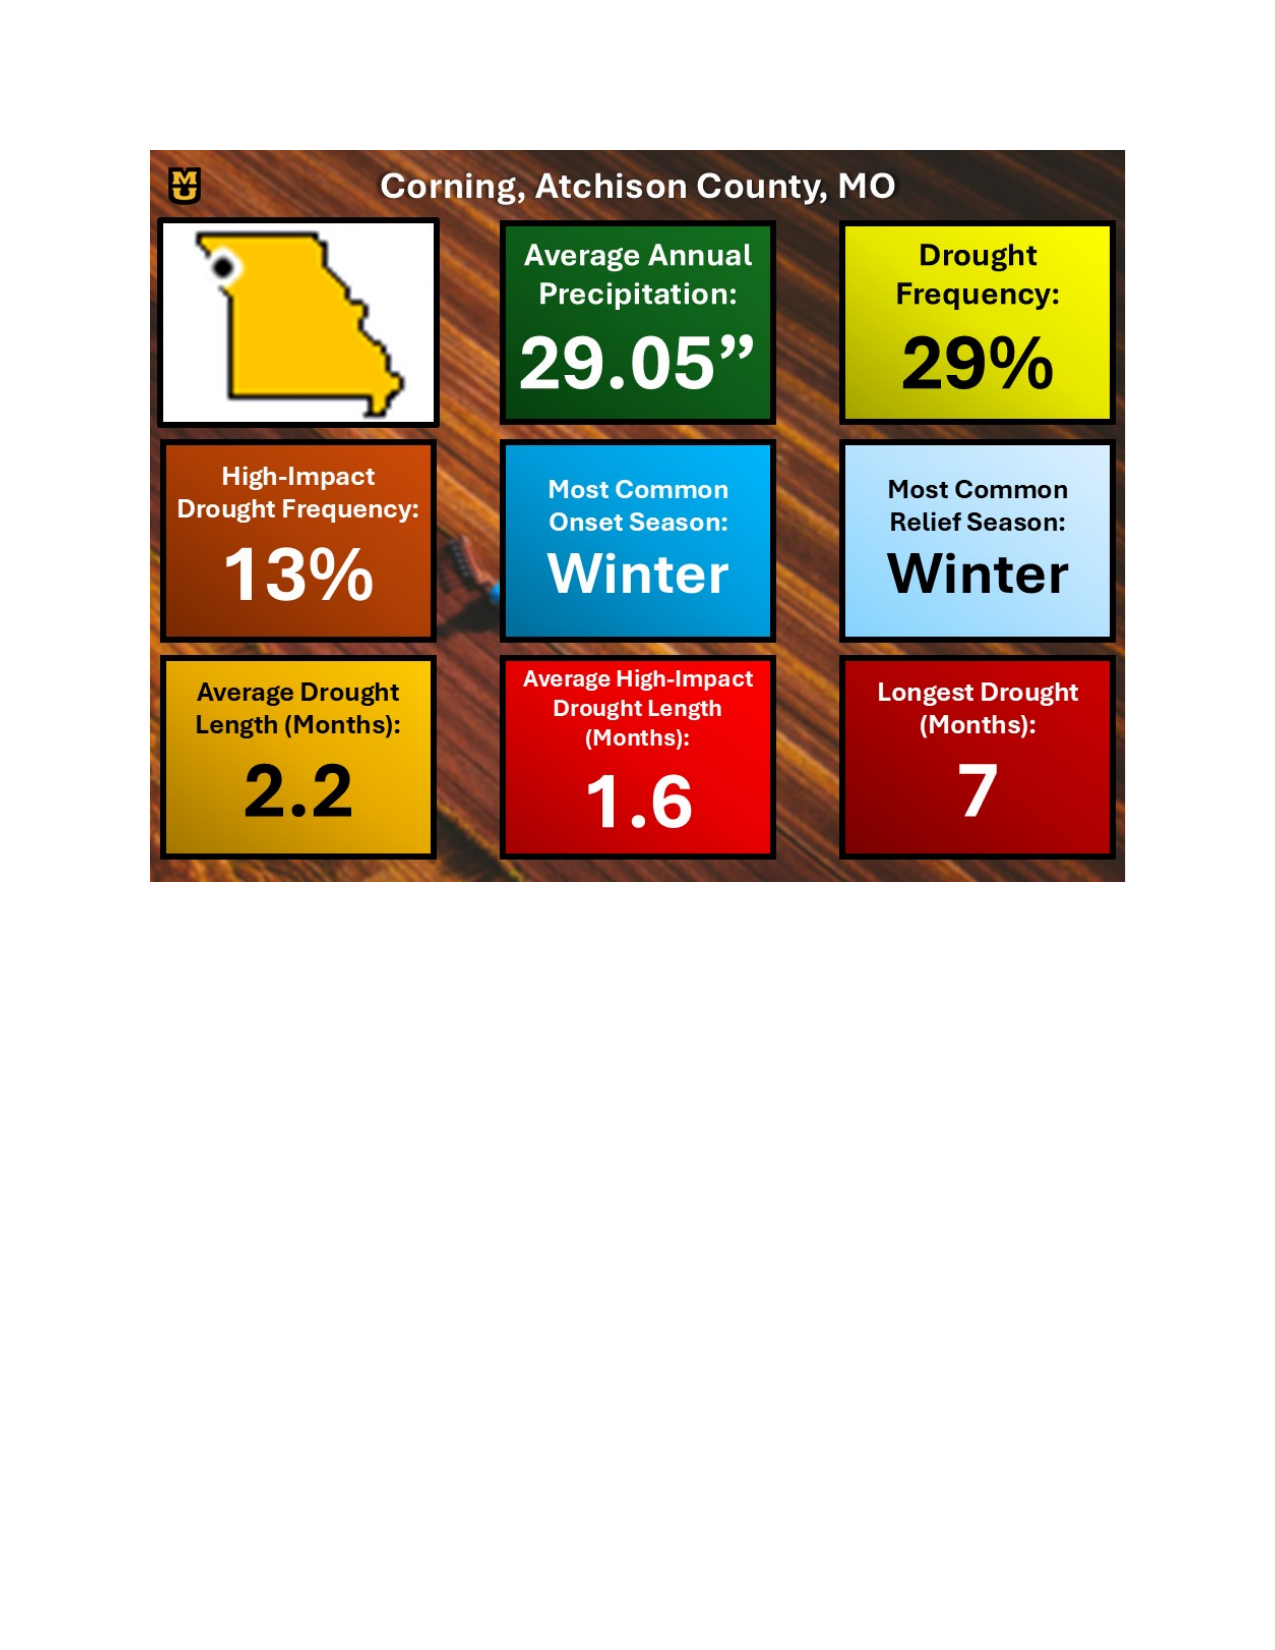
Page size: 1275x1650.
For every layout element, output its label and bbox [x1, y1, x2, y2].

picture [150, 150, 1125, 882]
